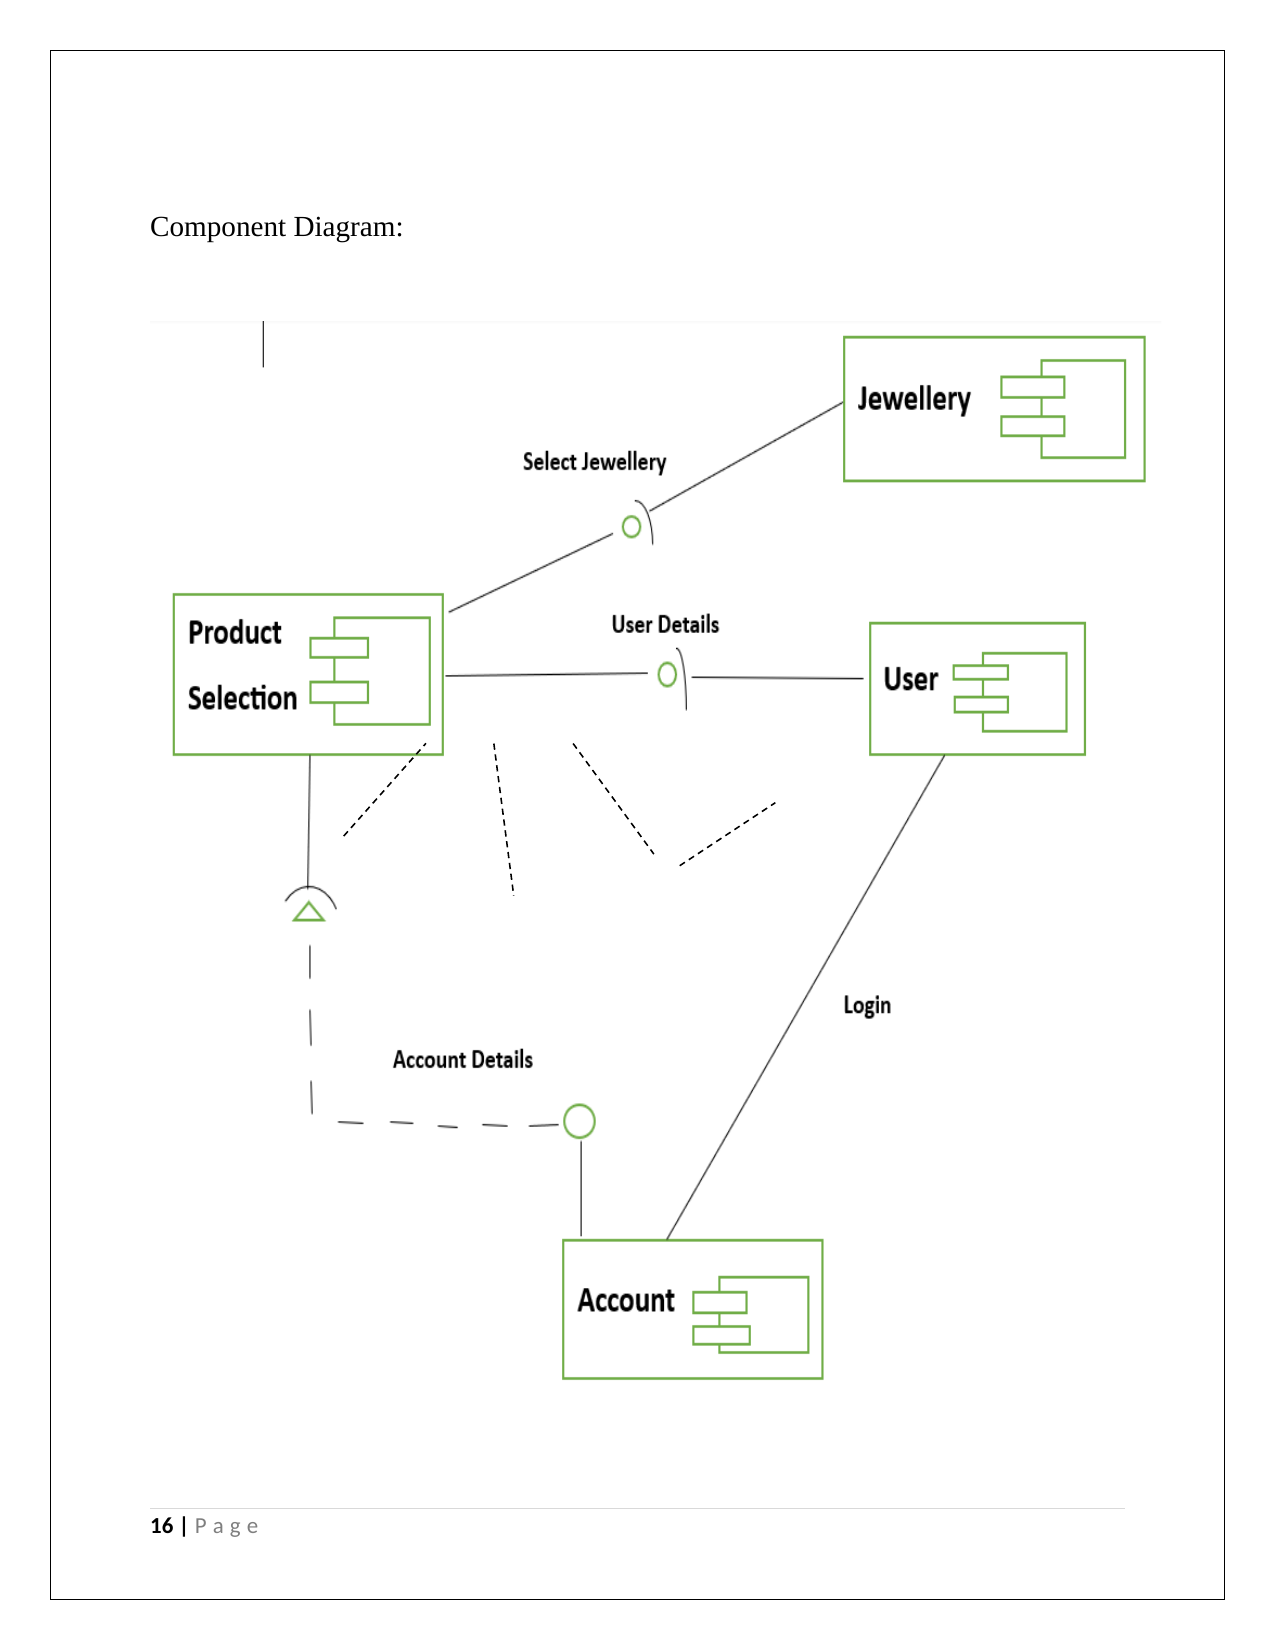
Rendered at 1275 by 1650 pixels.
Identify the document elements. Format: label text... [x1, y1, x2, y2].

picture [150, 321, 1162, 1391]
text Component Diagram: [150, 209, 1125, 243]
